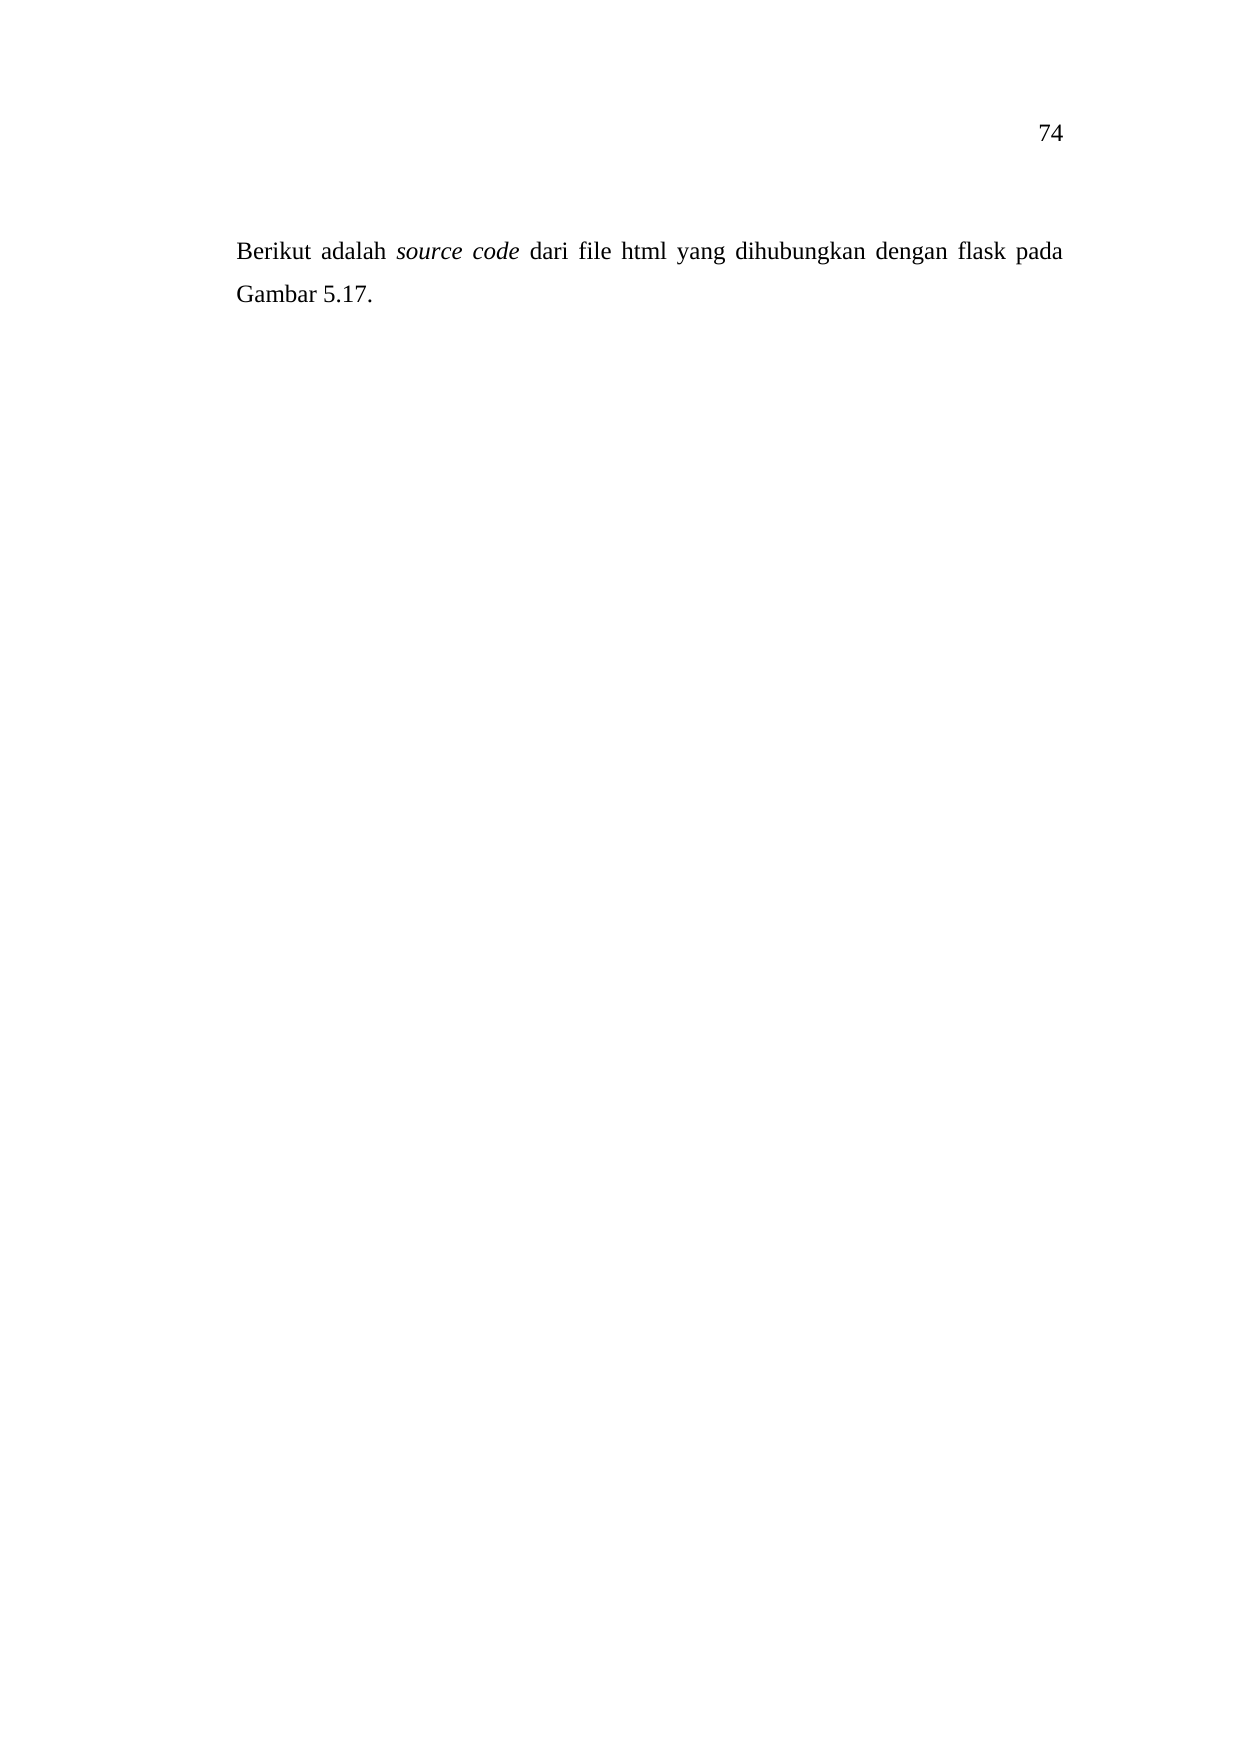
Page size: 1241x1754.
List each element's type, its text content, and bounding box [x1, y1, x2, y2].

text Berikut adalah source code dari file html yang dihubungkan dengan flask pada Gambar 5.17. [236, 236, 1063, 308]
